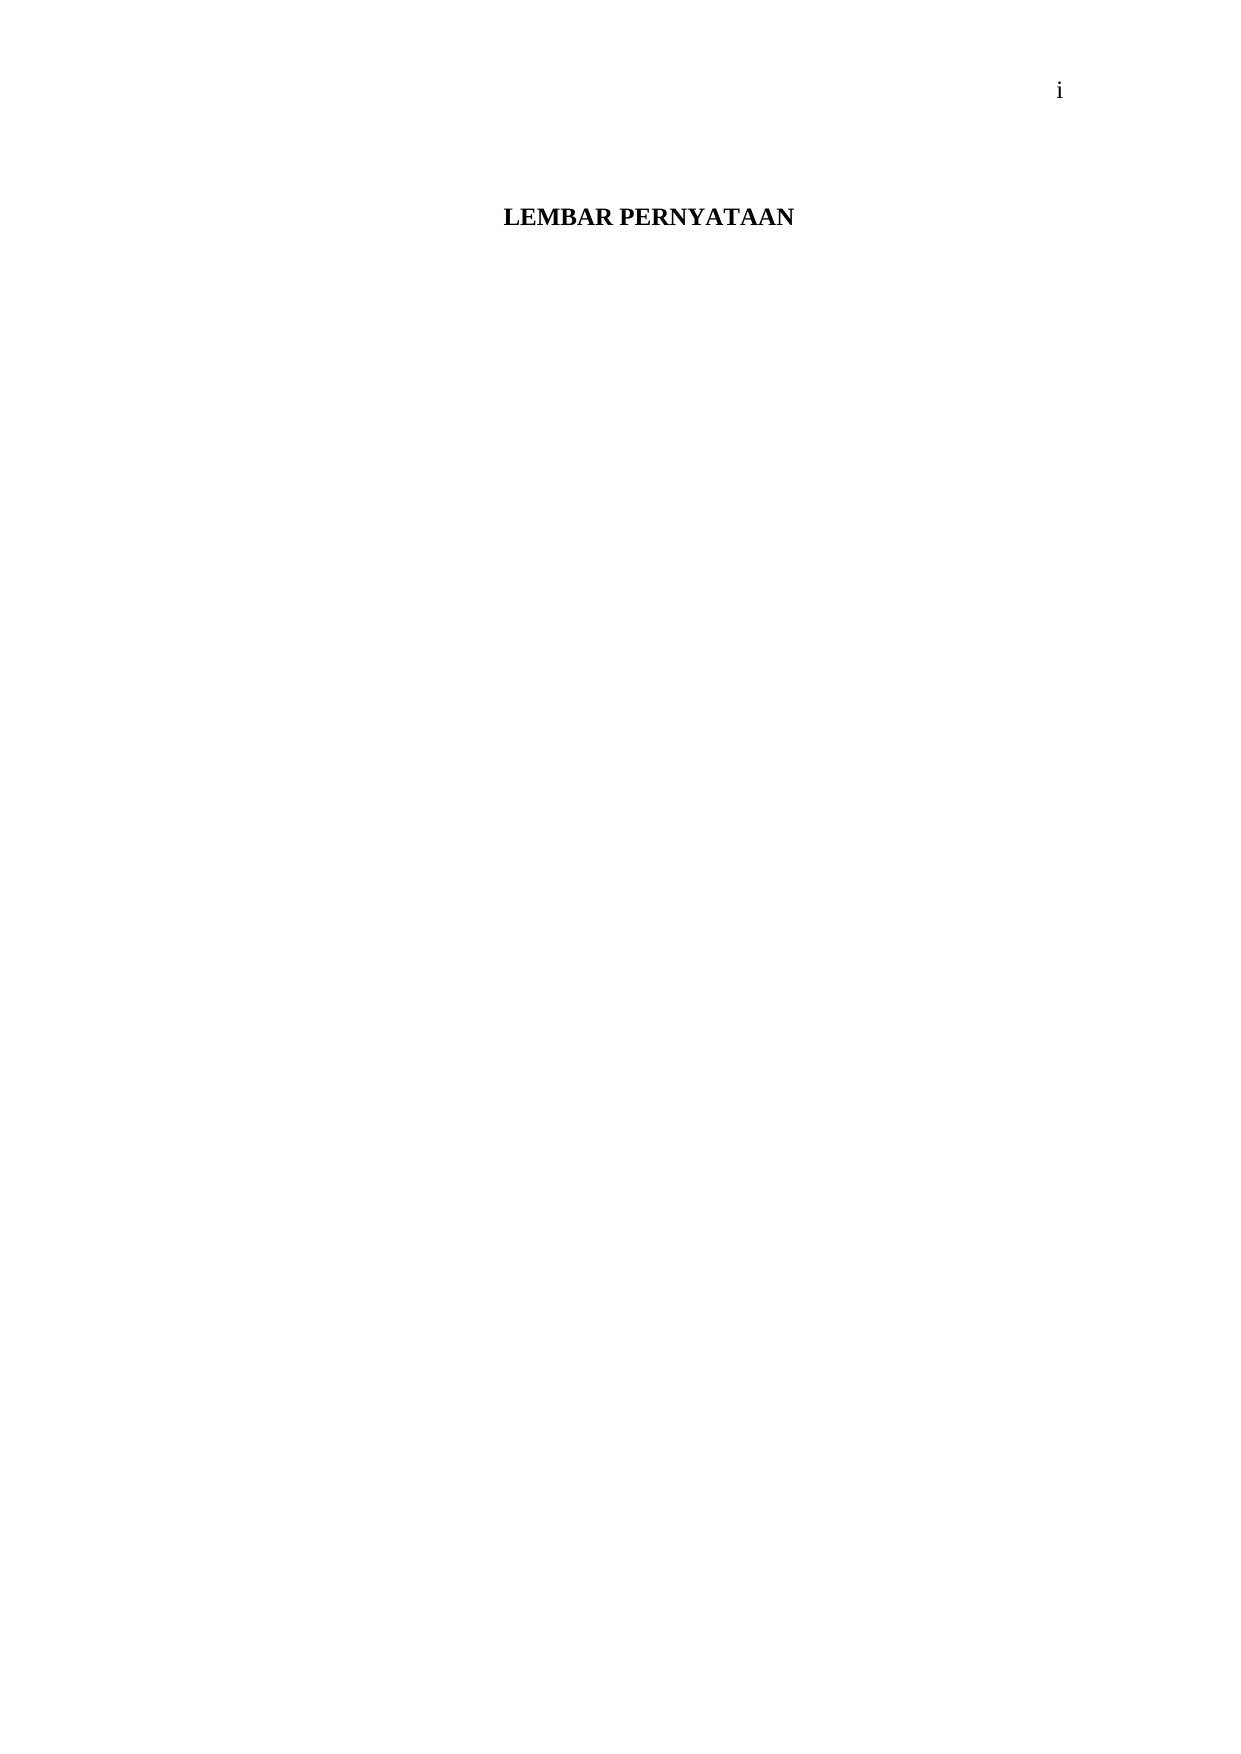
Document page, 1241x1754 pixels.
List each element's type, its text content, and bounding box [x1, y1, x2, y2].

subtitle LEMBAR PERNYATAAN [234, 202, 1063, 231]
